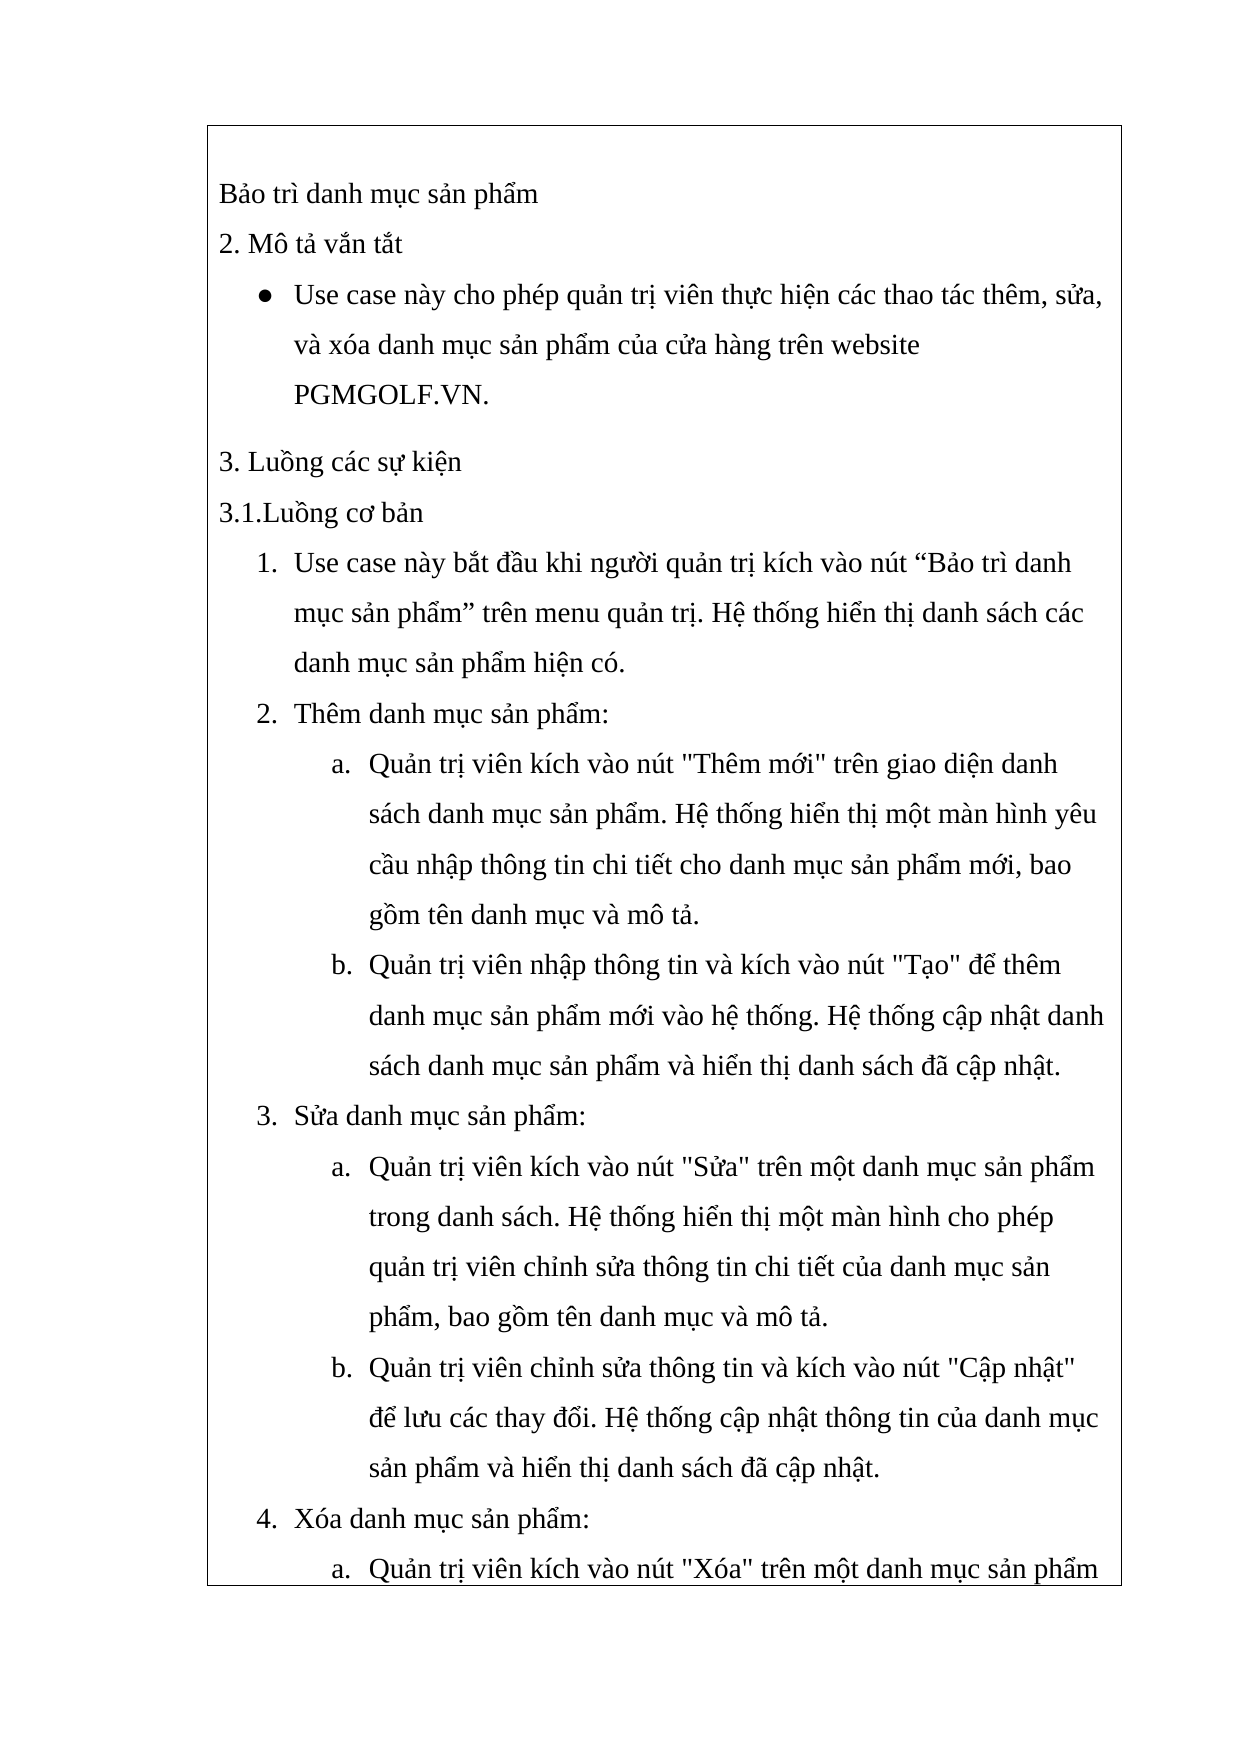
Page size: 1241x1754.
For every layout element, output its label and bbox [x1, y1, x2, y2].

table_header [208, 126, 1121, 1585]
